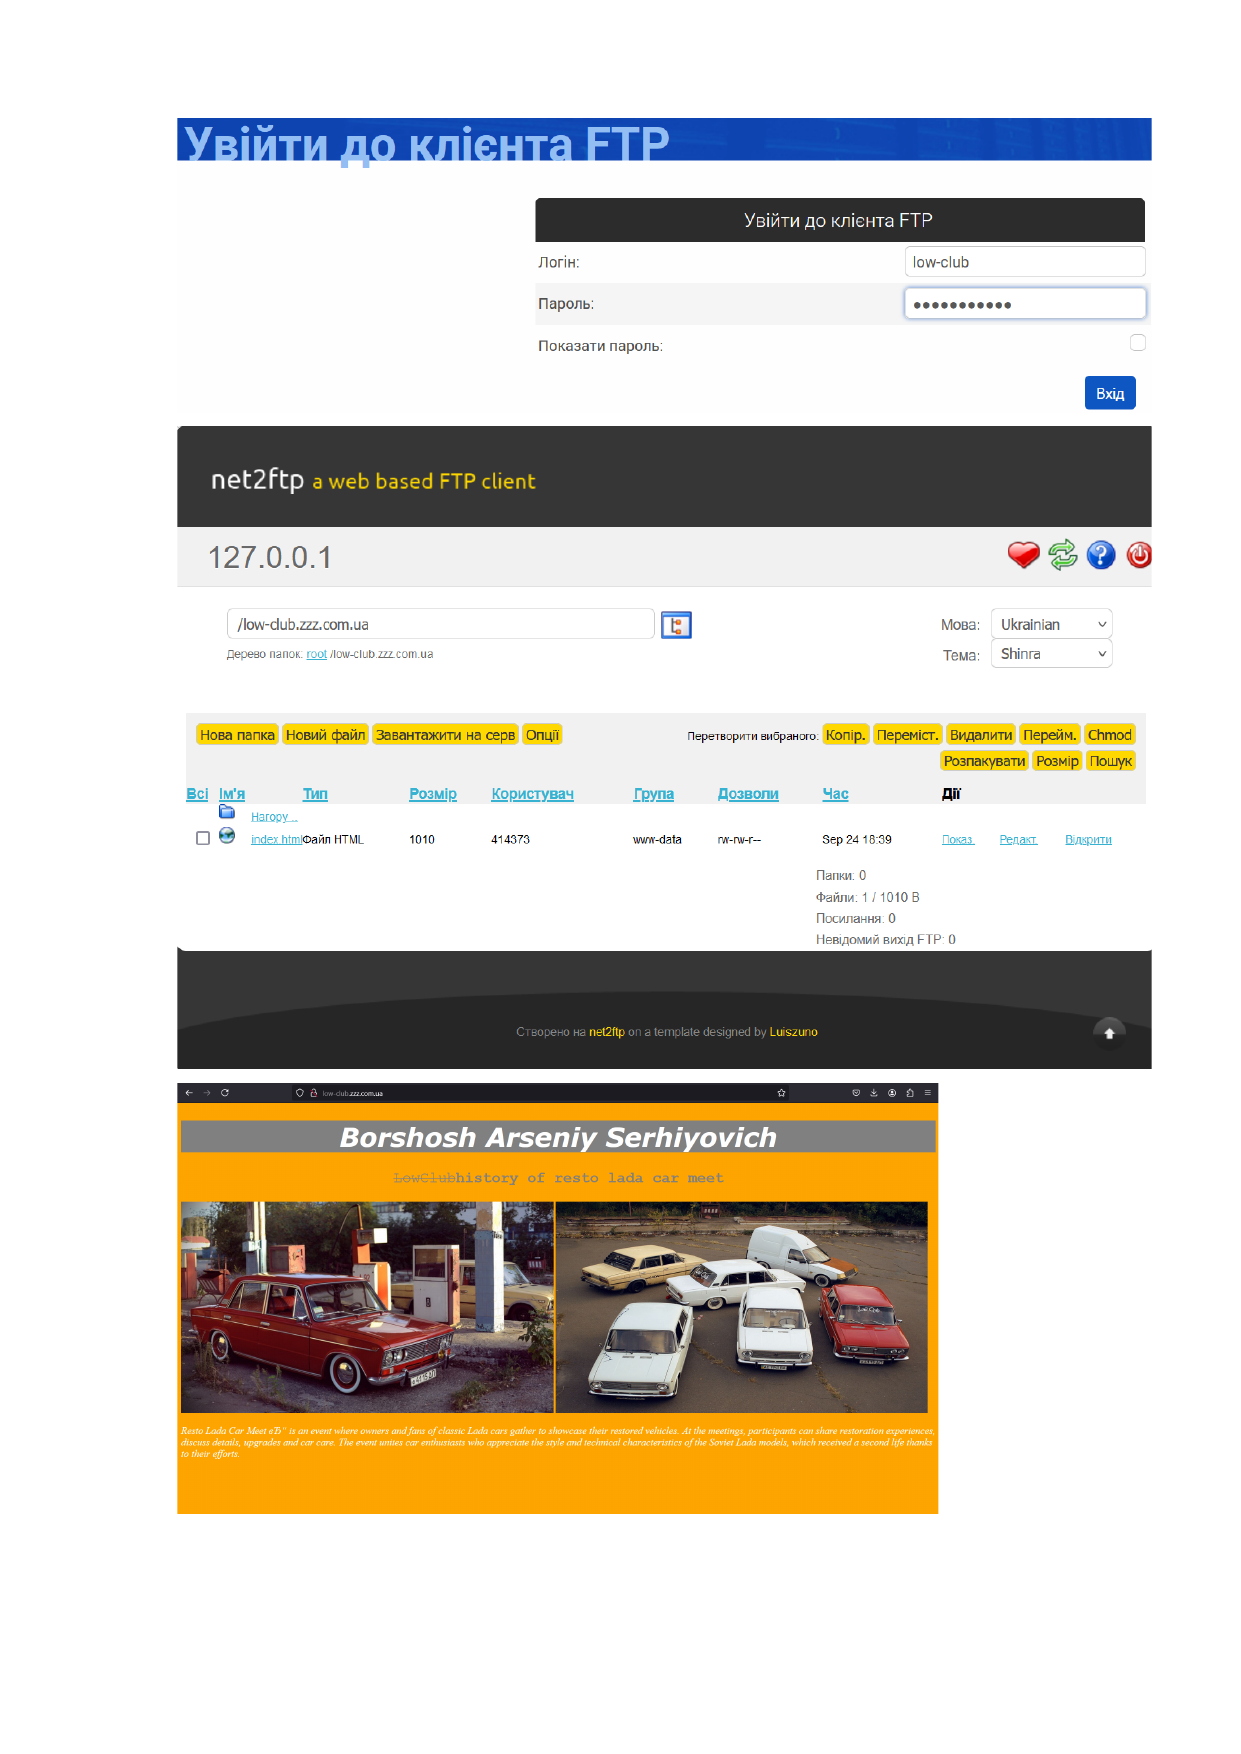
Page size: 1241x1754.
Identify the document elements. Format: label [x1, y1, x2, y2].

picture [177, 426, 1152, 1069]
picture [177, 1083, 939, 1514]
picture [177, 118, 1152, 413]
